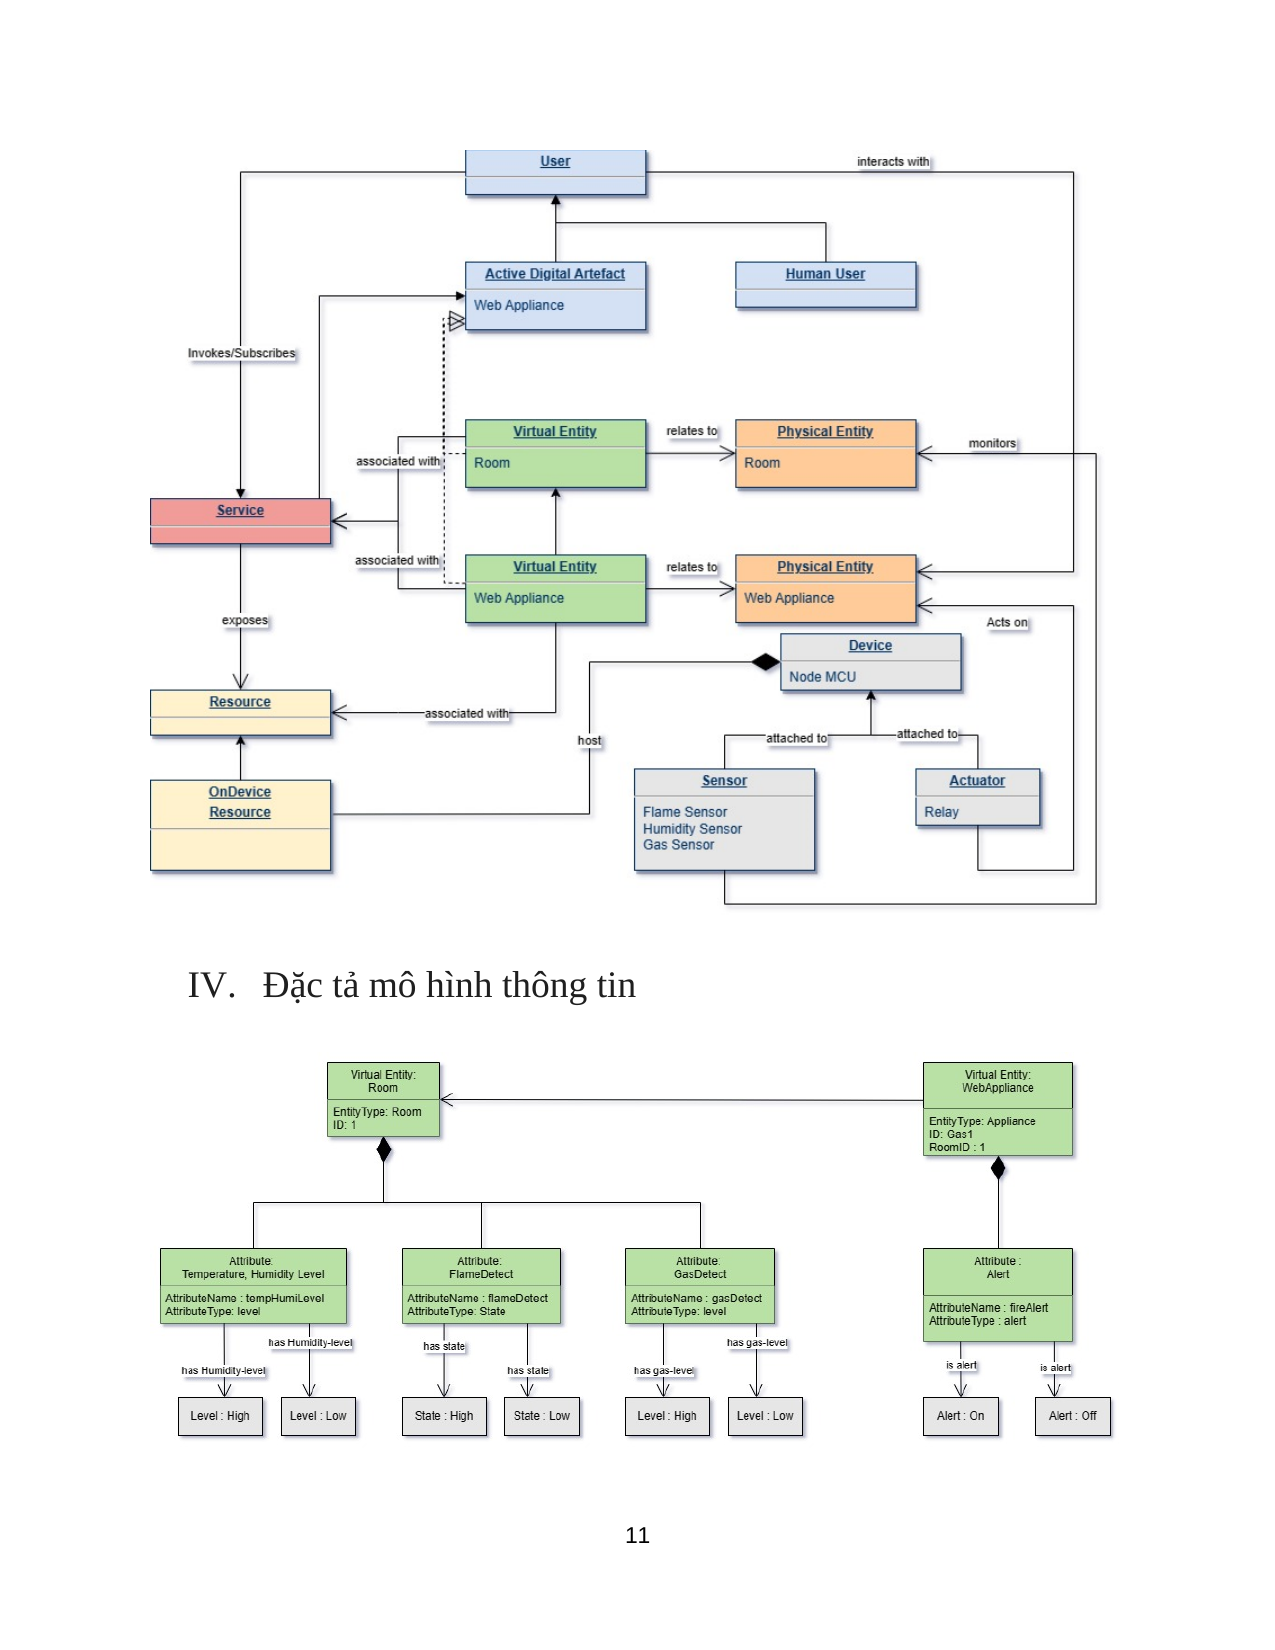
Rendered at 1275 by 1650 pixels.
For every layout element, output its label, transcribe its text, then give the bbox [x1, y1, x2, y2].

picture [150, 1052, 1125, 1451]
list Đặc tả mô hình thông tin [187, 963, 1125, 1006]
picture [150, 150, 1125, 934]
